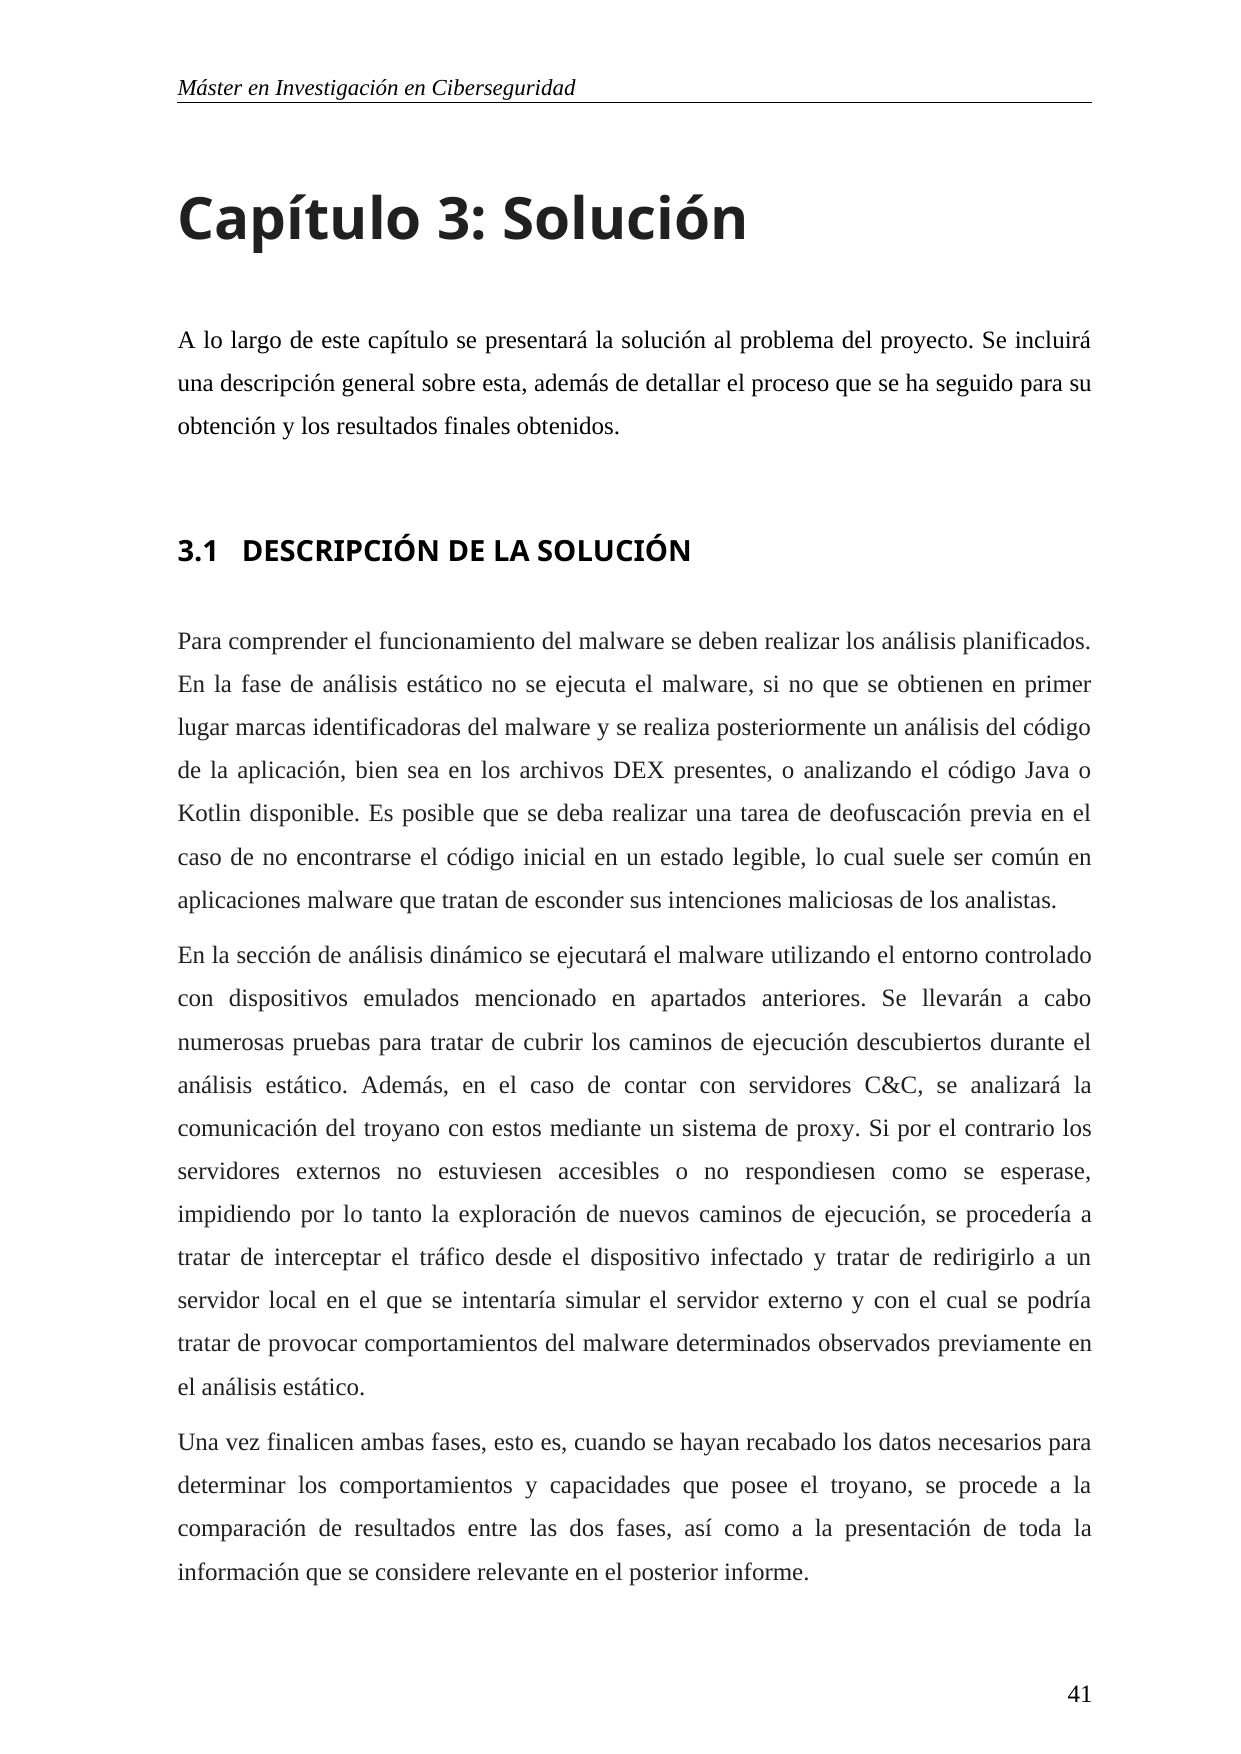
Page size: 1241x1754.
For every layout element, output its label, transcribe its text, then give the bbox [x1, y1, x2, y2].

text Para comprender el funcionamiento del malware se deben realizar los análisis planificados. En la fase de análisis estático no se ejecuta el malware, si no que se obtienen en primer lugar marcas identificadoras del malware y se realiza posteriormente un análisis del código de la aplicación, bien sea en los archivos DEX presentes, o analizando el código Java o Kotlin disponible. Es posible que se deba realizar una tarea de deofuscación previa en el caso de no encontrarse el código inicial en un estado legible, lo cual suele ser común en aplicaciones malware que tratan de esconder sus intenciones maliciosas de los analistas. [177, 626, 1092, 913]
text A lo largo de este capítulo se presentará la solución al problema del proyecto. Se incluirá una descripción general sobre esta, además de detallar el proceso que se ha seguido para su obtención y los resultados finales obtenidos. [177, 325, 1092, 440]
text En la sección de análisis dinámico se ejecutará el malware utilizando el entorno controlado con dispositivos emulados mencionado en apartados anteriores. Se llevarán a cabo numerosas pruebas para tratar de cubrir los caminos de ejecución descubiertos durante el análisis estático. Además, en el caso de contar con servidores C&C, se analizará la comunicación del troyano con estos mediante un sistema de proxy. Si por el contrario los servidores externos no estuviesen accesibles o no respondiesen como se esperase, impidiendo por lo tanto la exploración de nuevos caminos de ejecución, se procedería a tratar de interceptar el tráfico desde el dispositivo infectado y tratar de redirigirlo a un servidor local en el que se intentaría simular el servidor externo y con el cual se podría tratar de provocar comportamientos del malware determinados observados previamente en el análisis estático. [177, 940, 1092, 1400]
subtitle 3.1 DESCRIPCIÓN DE LA SOLUCIÓN [177, 531, 1092, 570]
text Capítulo 3: Solución [177, 177, 1092, 257]
text Una vez finalicen ambas fases, esto es, cuando se hayan recabado los datos necesarios para determinar los comportamientos y capacidades que posee el troyano, se procede a la comparación de resultados entre las dos fases, así como a la presentación de toda la información que se considere relevante en el posterior informe. [177, 1427, 1092, 1585]
